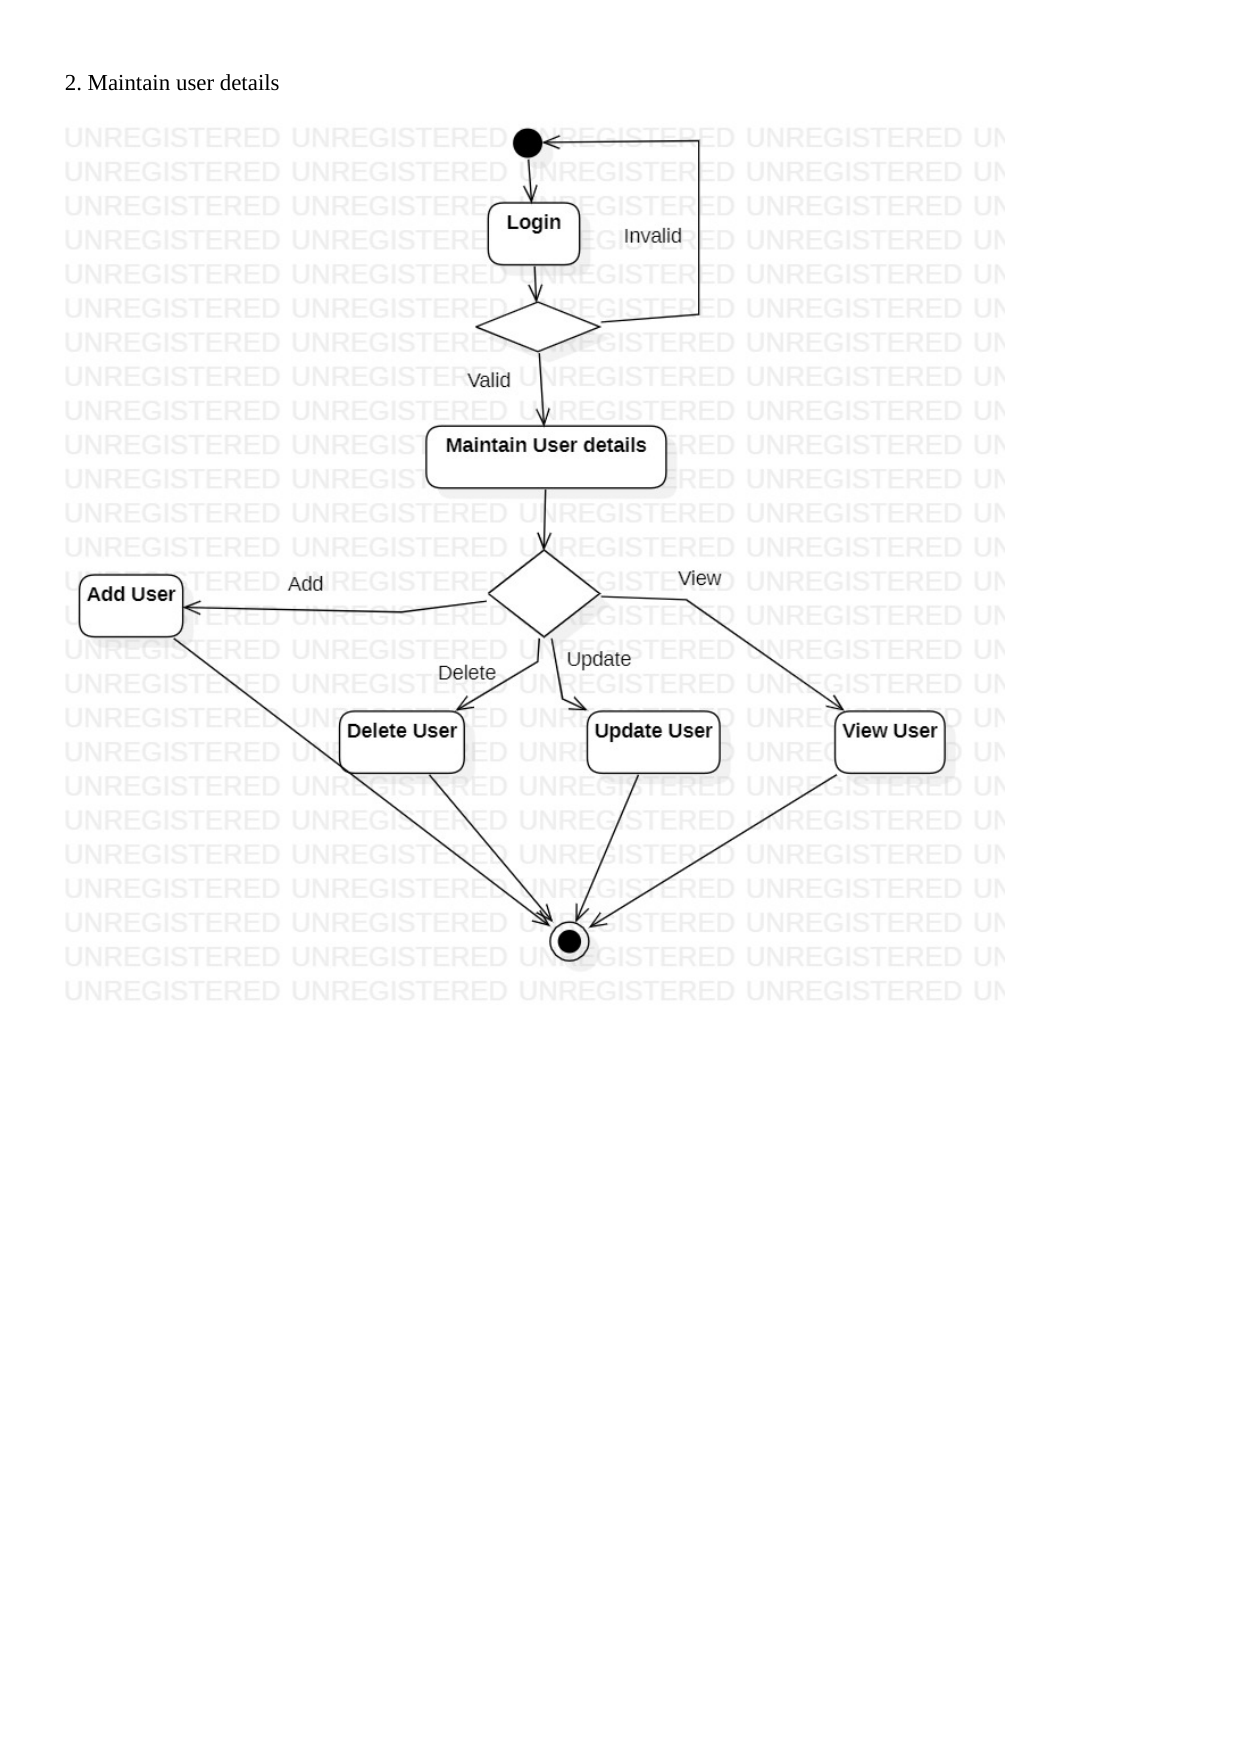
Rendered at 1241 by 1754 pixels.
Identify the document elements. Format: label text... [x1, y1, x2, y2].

picture [64, 113, 1005, 1022]
text 2. Maintain user details [64, 69, 1180, 95]
